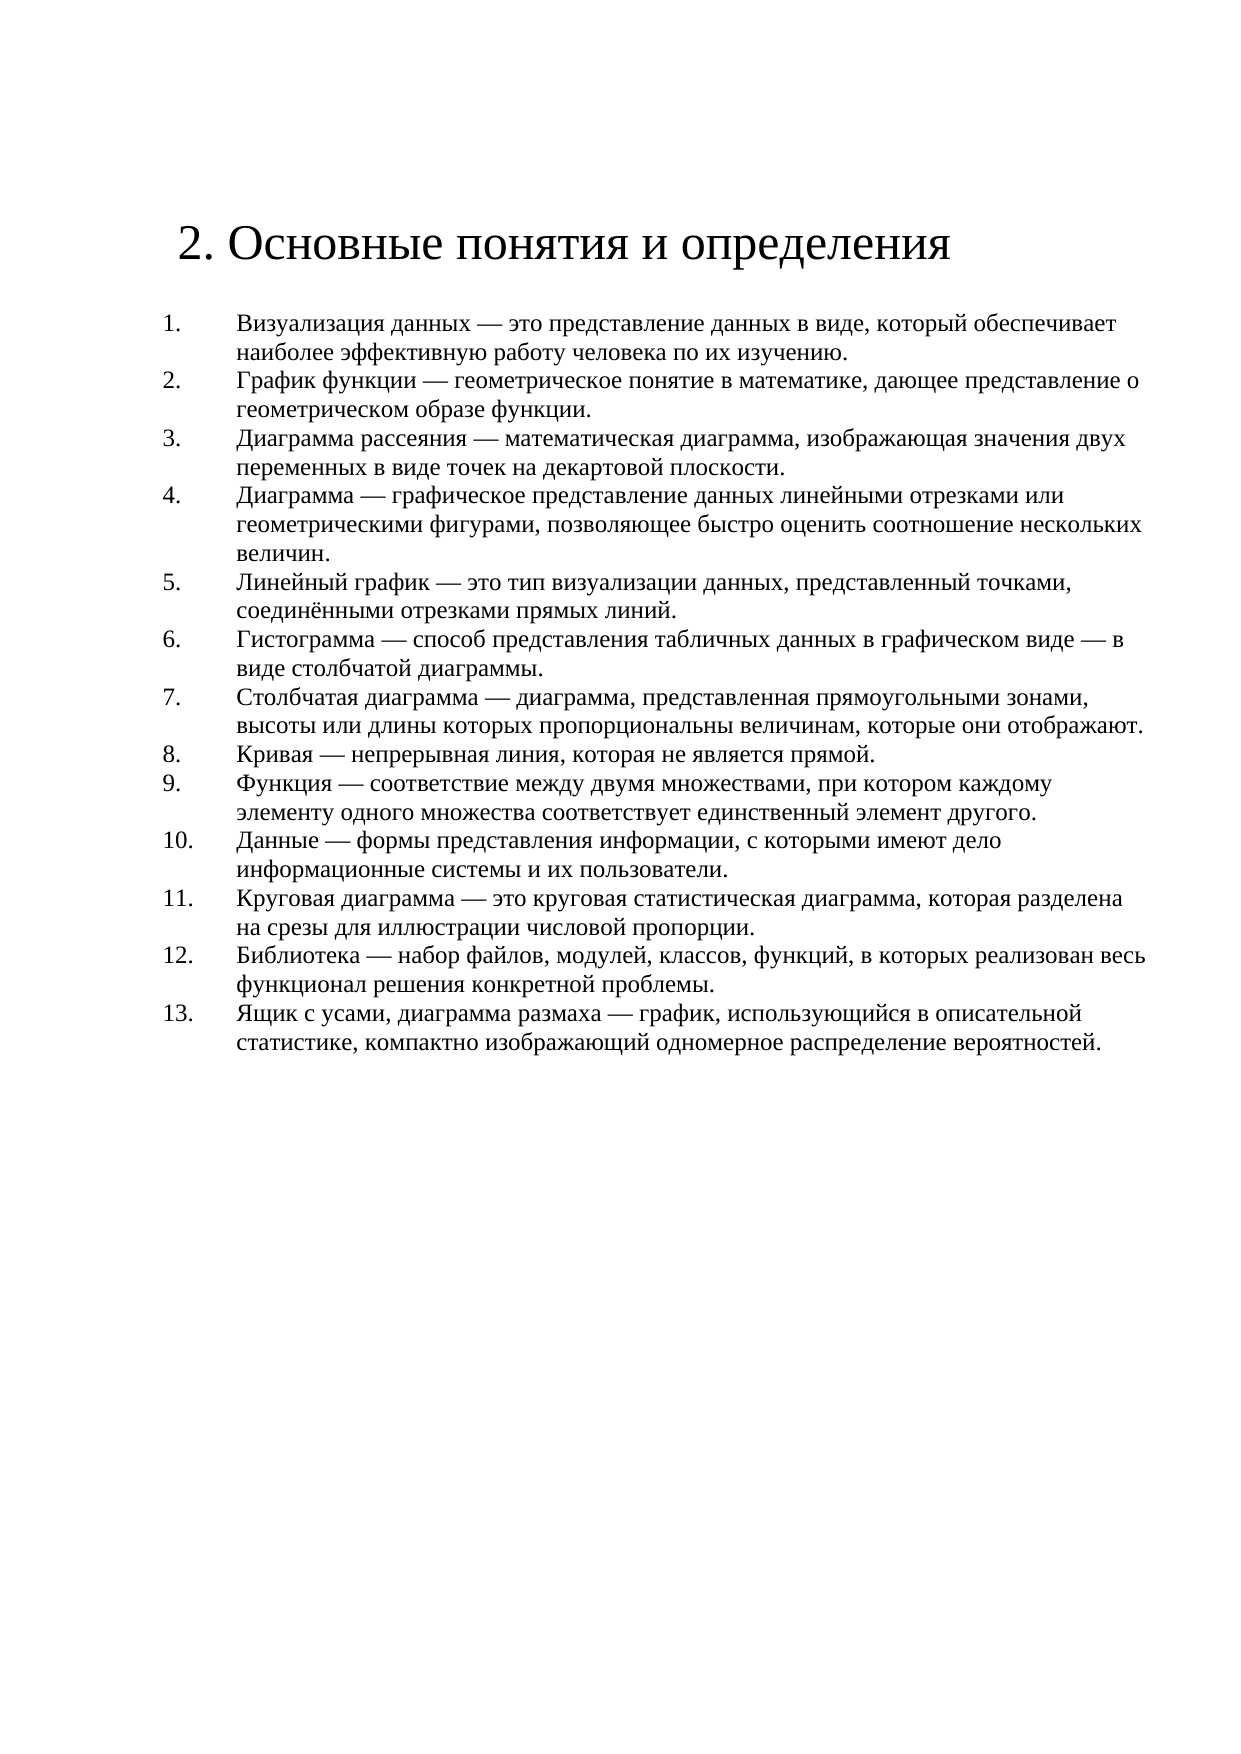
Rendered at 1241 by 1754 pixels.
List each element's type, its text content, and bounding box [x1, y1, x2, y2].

list Столбчатая диаграмма — диаграмма, представленная прямоугольными зонами, высоты или длины которых пропорциональны величинам, которые они отображают. [162, 682, 1152, 739]
list График функции — геометрическое понятие в математике, дающее представление о геометрическом образе функции. [162, 366, 1152, 423]
list Функция — соответствие между двумя множествами, при котором каждому элементу одного множества соответствует единственный элемент другого. [162, 768, 1152, 826]
list Круговая диаграмма — это круговая статистическая диаграмма, которая разделена на срезы для иллюстрации числовой пропорции. [162, 883, 1152, 941]
list Линейный график — это тип визуализации данных, представленный точками, соединёнными отрезками прямых линий. [162, 567, 1152, 624]
list Библиотека — набор файлов, модулей, классов, функций, в которых реализован весь функционал решения конкретной проблемы. [162, 941, 1152, 998]
list Кривая — непрерывная линия, которая не является прямой. [162, 739, 1152, 768]
list Диаграмма — графическое представление данных линейными отрезками или геометрическими фигурами, позволяющее быстро оценить соотношение нескольких величин. [162, 481, 1152, 567]
list Визуализация данных — это представление данных в виде, который обеспечивает наиболее эффективную работу человека по их изучению. [162, 308, 1152, 366]
list Диаграмма рассеяния — математическая диаграмма, изображающая значения двух переменных в виде точек на декартовой плоскости. [162, 423, 1152, 481]
list Гистограмма — способ представления табличных данных в графическом виде — в виде столбчатой диаграммы. [162, 624, 1152, 682]
text 2. Основные понятия и определения [177, 213, 1152, 271]
list Ящик с усами, диаграмма размаха — график, использующийся в описательной статистике, компактно изображающий одномерное распределение вероятностей. [162, 998, 1152, 1056]
list Данные — формы представления информации, с которыми имеют дело информационные системы и их пользователи. [162, 826, 1152, 883]
